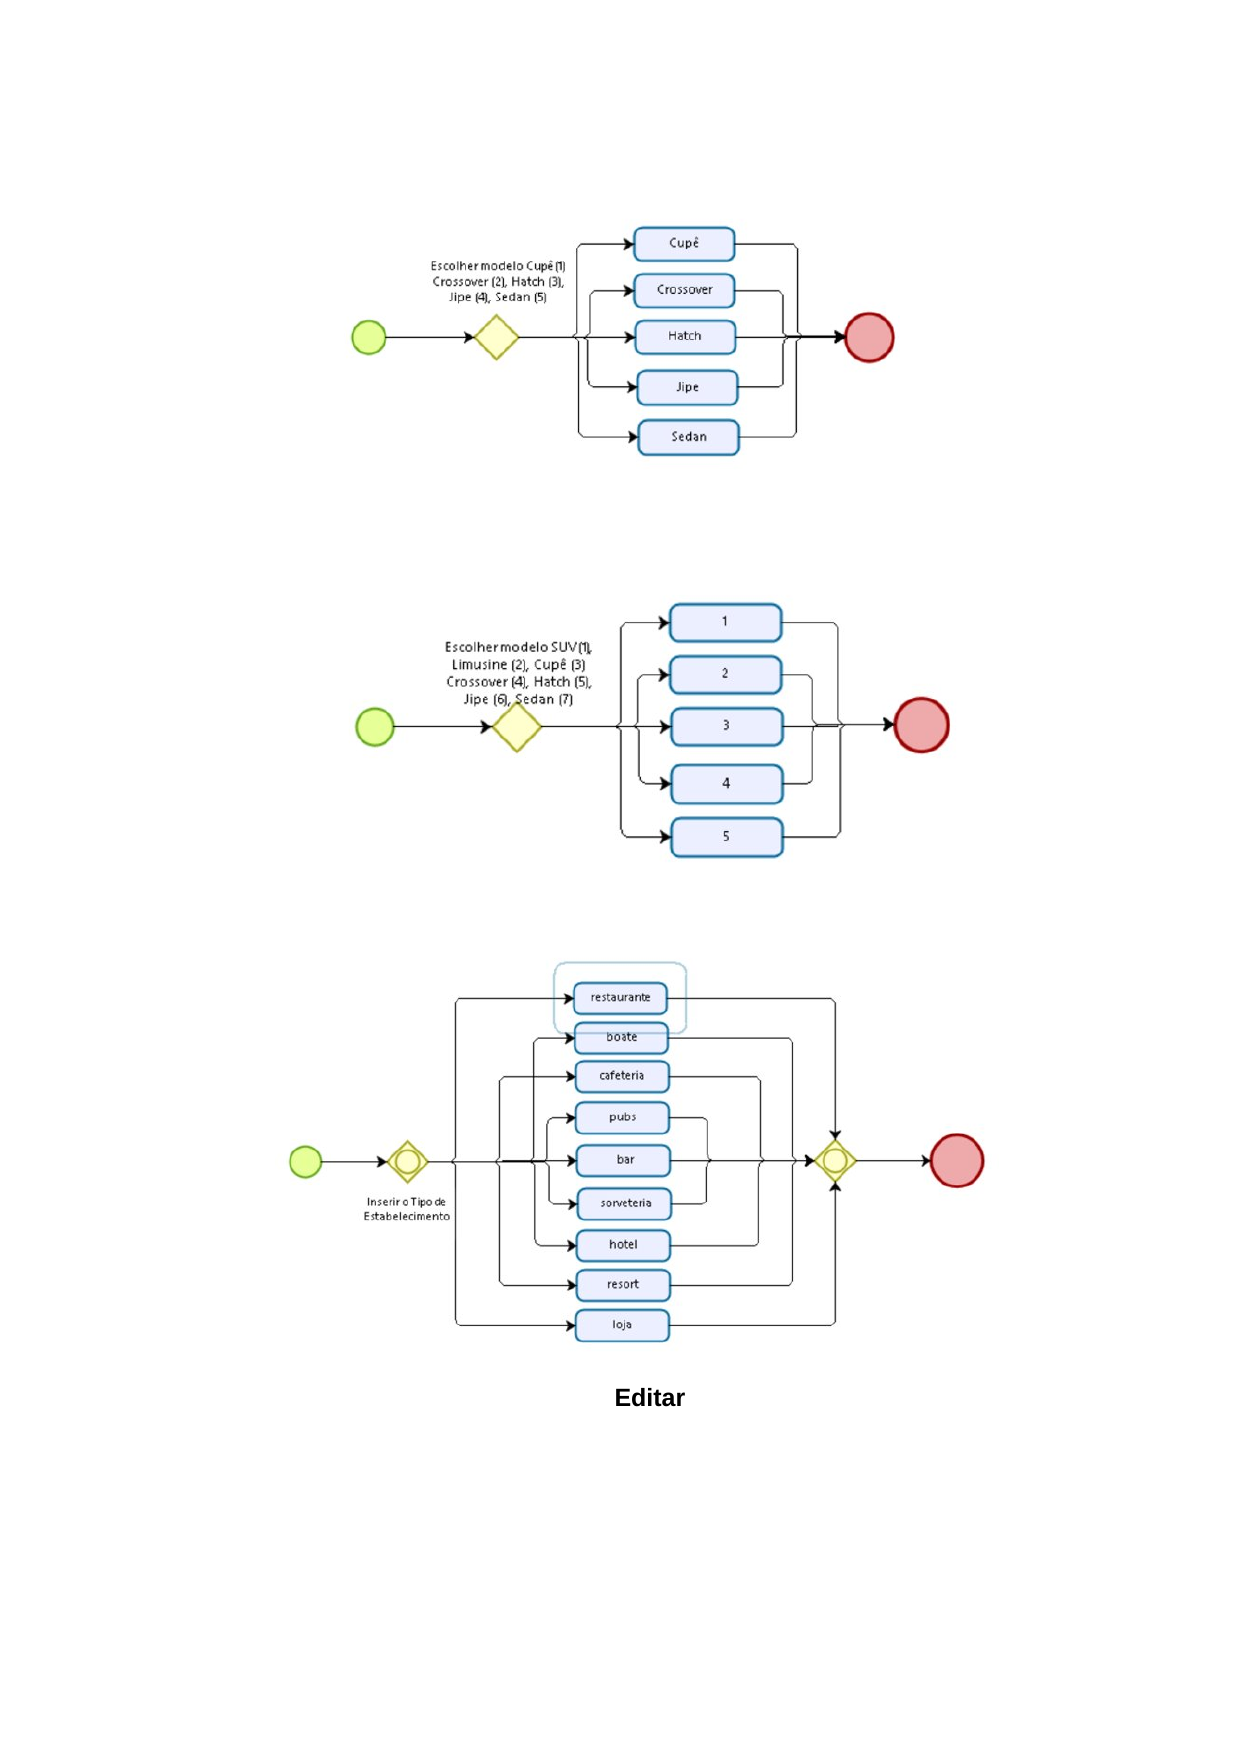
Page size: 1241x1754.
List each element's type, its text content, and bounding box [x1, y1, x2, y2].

text Editar [177, 1383, 1122, 1412]
